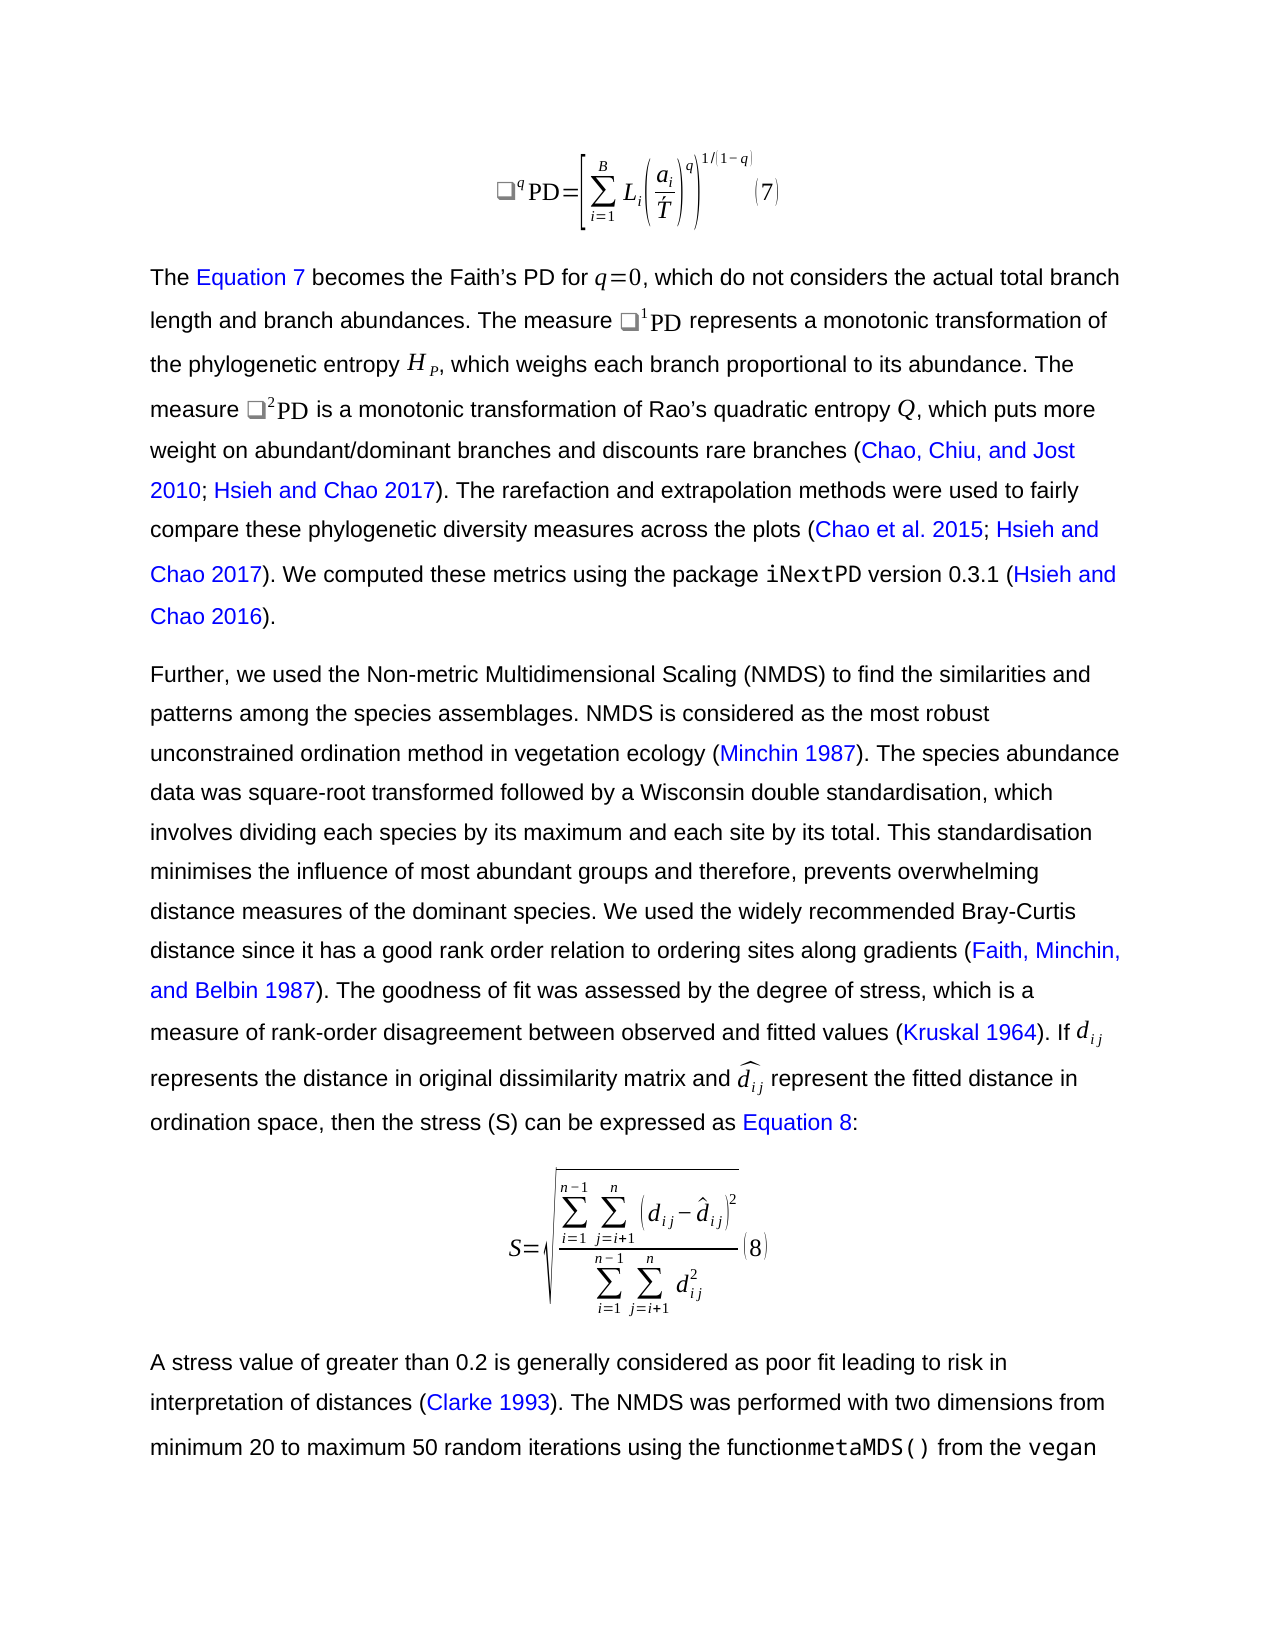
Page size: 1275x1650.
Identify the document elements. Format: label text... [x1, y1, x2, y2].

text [150, 1349, 1125, 1462]
text Further, we used the Non-metric Multidimensional Scaling (NMDS) to find the similarities and patterns among the species assemblages. NMDS is considered as the most robust unconstrained ordination method in vegetation ecology (Minchin 1987). The species abundance data was square-root transformed followed by a Wisconsin double standardisation, which involves dividing each species by its maximum and each site by its total. This standardisation minimises the influence of most abundant groups and therefore, prevents overwhelming distance measures of the dominant species. We used the widely recommended Bray-Curtis distance since it has a good rank order relation to ordering sites along gradients (Faith, Minchin, and Belbin 1987). The goodness of fit was assessed by the degree of stress, which is a measure of rank-order disagreement between observed and fitted values (Kruskal 1964). If represents the distance in original dissimilarity matrix and represent the fitted distance in ordination space, then the stress (S) can be expressed as Equation 8: [150, 661, 1125, 1135]
text The Equation 7 becomes the Faith’s PD for , which do not considers the actual total branch length and branch abundances. The measure represents a monotonic transformation of the phylogenetic entropy , which weighs each branch proportional to its abundance. The measure is a monotonic transformation of Rao’s quadratic entropy , which puts more weight on abundant/dominant branches and discounts rare branches (Chao, Chiu, and Jost 2010; Hsieh and Chao 2017). The rarefaction and extrapolation methods were used to fairly compare these phylogenetic diversity measures across the plots (Chao et al. 2015; Hsieh and Chao 2017). We computed these metrics using the package iNextPD version 0.3.1 (Hsieh and Chao 2016). [150, 264, 1125, 629]
